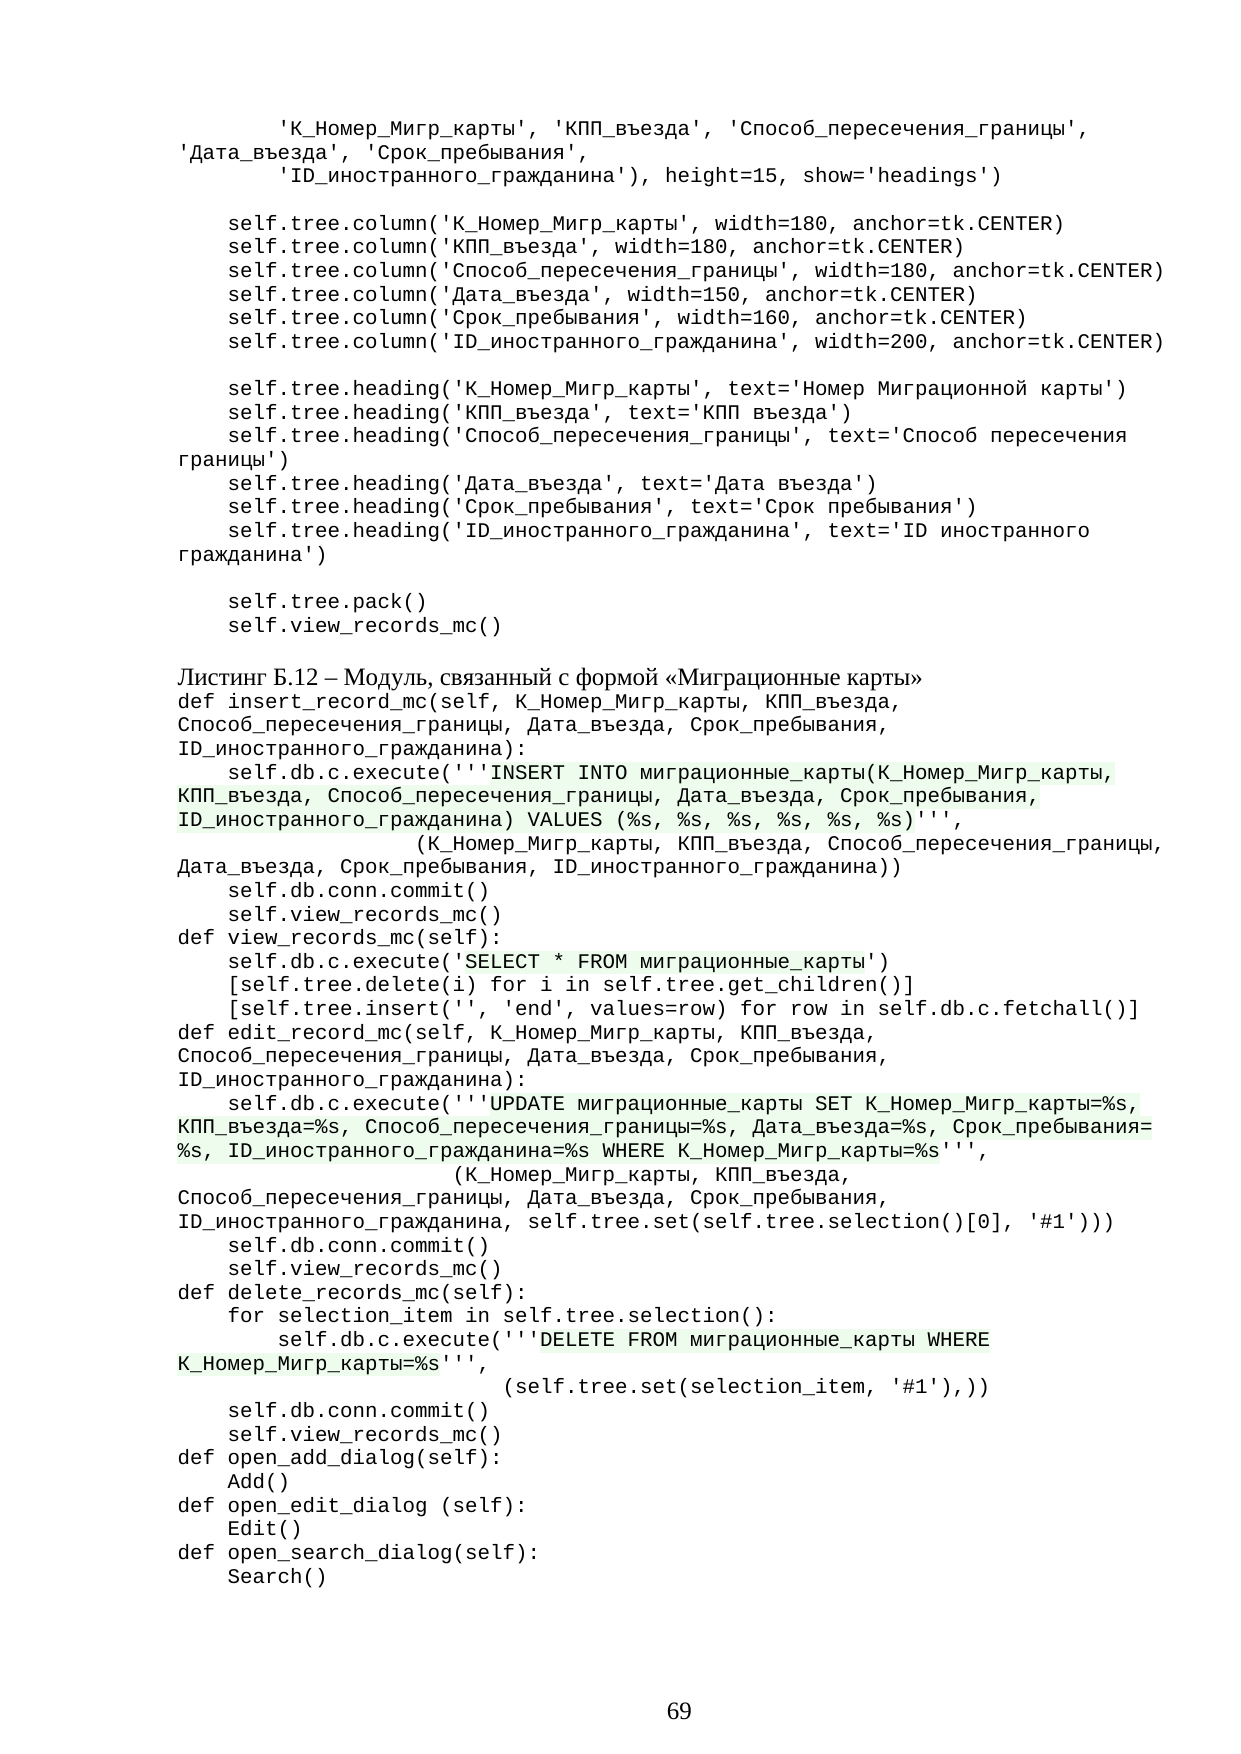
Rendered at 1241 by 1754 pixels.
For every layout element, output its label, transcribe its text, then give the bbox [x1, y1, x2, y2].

text def delete_records_mc(self): for selection_item in self.tree.selection(): self.db.c.execute('''DELETE FROM миграционные_карты WHERE К_Номер_Мигр_карты=%s''', (self.tree.set(selection_item, '#1'),)) self.db.conn.commit() self.view_records_mc() [177, 1282, 1181, 1447]
text def open_add_dialog(self): Add() def open_edit_dialog (self): Edit() def open_search_dialog(self): Search() [177, 1447, 1181, 1589]
text def edit_record_mc(self, К_Номер_Мигр_карты, КПП_въезда, Способ_пересечения_границы, Дата_въезда, Срок_пребывания, ID_иностранного_гражданина): self.db.c.execute('''UPDATE миграционные_карты SET К_Номер_Мигр_карты=%s, КПП_въезда=%s, Способ_пересечения_границы=%s, Дата_въезда=%s, Срок_пребывания=%s, ID_иностранного_гражданина=%s WHERE К_Номер_Мигр_карты=%s''', (К_Номер_Мигр_карты, КПП_въезда, Способ_пересечения_границы, Дата_въезда, Срок_пребывания, ID_иностранного_гражданина, self.tree.set(self.tree.selection()[0], '#1'))) self.db.conn.commit() self.view_records_mc() [177, 1022, 1181, 1282]
text Листинг Б.12 – Модуль, связанный с формой «Миграционные карты» [177, 662, 1181, 691]
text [177, 118, 1181, 638]
text def insert_record_mc(self, К_Номер_Мигр_карты, КПП_въезда, Способ_пересечения_границы, Дата_въезда, Срок_пребывания, ID_иностранного_гражданина): self.db.c.execute('''INSERT INTO миграционные_карты(К_Номер_Мигр_карты, КПП_въезда, Способ_пересечения_границы, Дата_въезда, Срок_пребывания, ID_иностранного_гражданина) VALUES (%s, %s, %s, %s, %s, %s)''', (К_Номер_Мигр_карты, КПП_въезда, Способ_пересечения_границы, Дата_въезда, Срок_пребывания, ID_иностранного_гражданина)) self.db.conn.commit() self.view_records_mc() [177, 691, 1181, 927]
text def view_records_mc(self): self.db.c.execute('SELECT * FROM миграционные_карты') [self.tree.delete(i) for i in self.tree.get_children()] [self.tree.insert('', 'end', values=row) for row in self.db.c.fetchall()] [177, 927, 1181, 1022]
